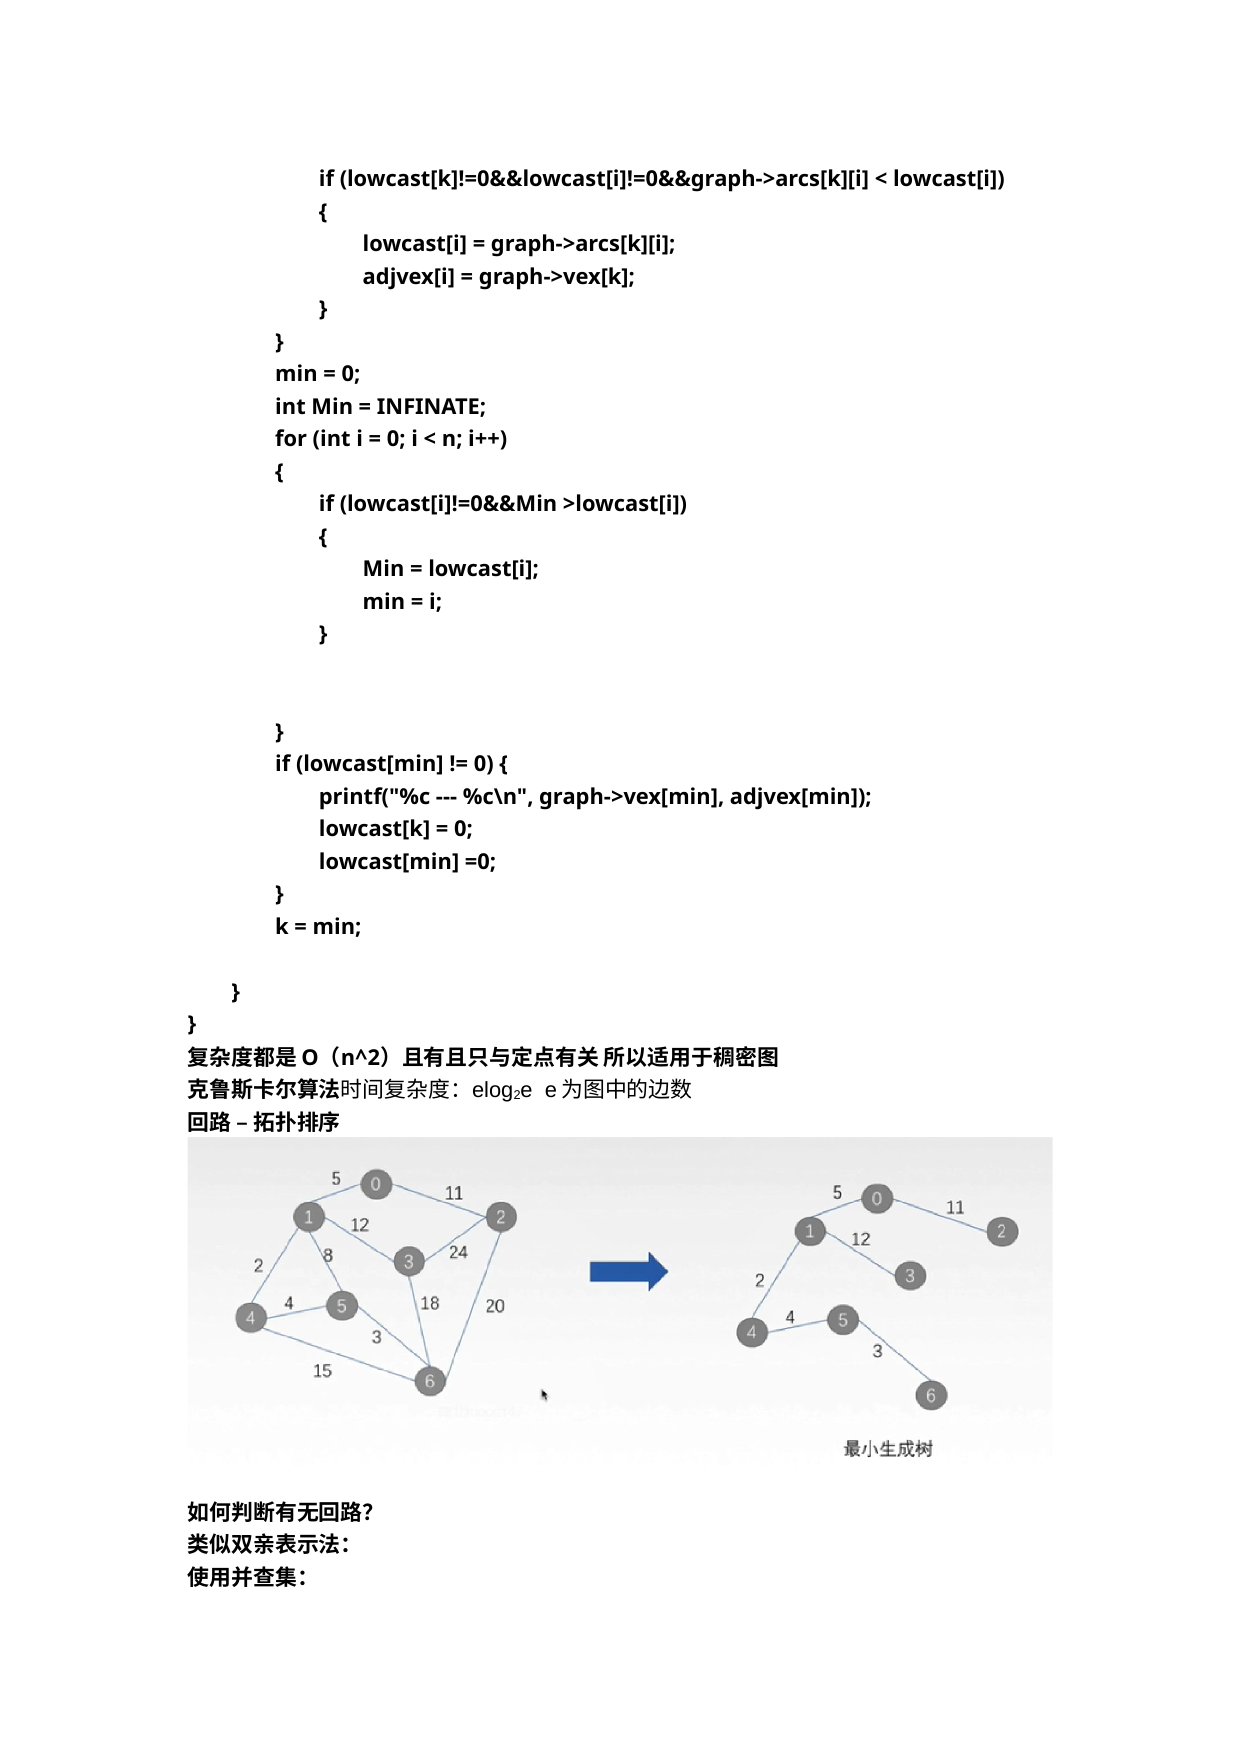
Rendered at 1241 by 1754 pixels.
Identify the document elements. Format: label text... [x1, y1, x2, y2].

text k = min; [187, 909, 1053, 942]
text lowcast[i] = graph->arcs[k][i]; [187, 227, 1053, 259]
text { [187, 454, 1053, 487]
text { [187, 194, 1053, 227]
text } [187, 324, 1053, 357]
text 复杂度都是O（n^2）且有且只与定点有关 所以适用于稠密图 [187, 1039, 1053, 1072]
text if (lowcast[k]!=0&&lowcast[i]!=0&&graph->arcs[k][i] < lowcast[i]) [187, 162, 1053, 194]
picture [187, 1137, 1053, 1477]
text } [187, 1007, 1053, 1039]
text { [187, 519, 1053, 552]
text 回路 – 拓扑排序 [187, 1104, 1053, 1137]
text min = i; [187, 584, 1053, 617]
text } [187, 292, 1053, 324]
text } [187, 974, 1053, 1007]
text 如何判断有无回路？ [187, 1494, 1053, 1527]
text if (lowcast[i]!=0&&Min >lowcast[i]) [187, 487, 1053, 519]
text min = 0; [187, 357, 1053, 389]
text int Min = INFINATE; [187, 389, 1053, 422]
text Min = lowcast[i]; [187, 552, 1053, 584]
text lowcast[k] = 0; [187, 812, 1053, 844]
text for (int i = 0; i < n; i++) [187, 422, 1053, 454]
text printf("%c --- %c\n", graph->vex[min], adjvex[min]); [187, 779, 1053, 812]
text if (lowcast[min] != 0) { [187, 747, 1053, 779]
text adjvex[i] = graph->vex[k]; [187, 259, 1053, 292]
text 类似双亲表示法： [187, 1527, 1053, 1559]
text 克鲁斯卡尔算法时间复杂度：elog2e e为图中的边数 [187, 1072, 1053, 1104]
text 使用并查集： [187, 1559, 1053, 1592]
text } [187, 714, 1053, 747]
text } [187, 617, 1053, 649]
text } [187, 877, 1053, 909]
text lowcast[min] =0; [187, 844, 1053, 877]
